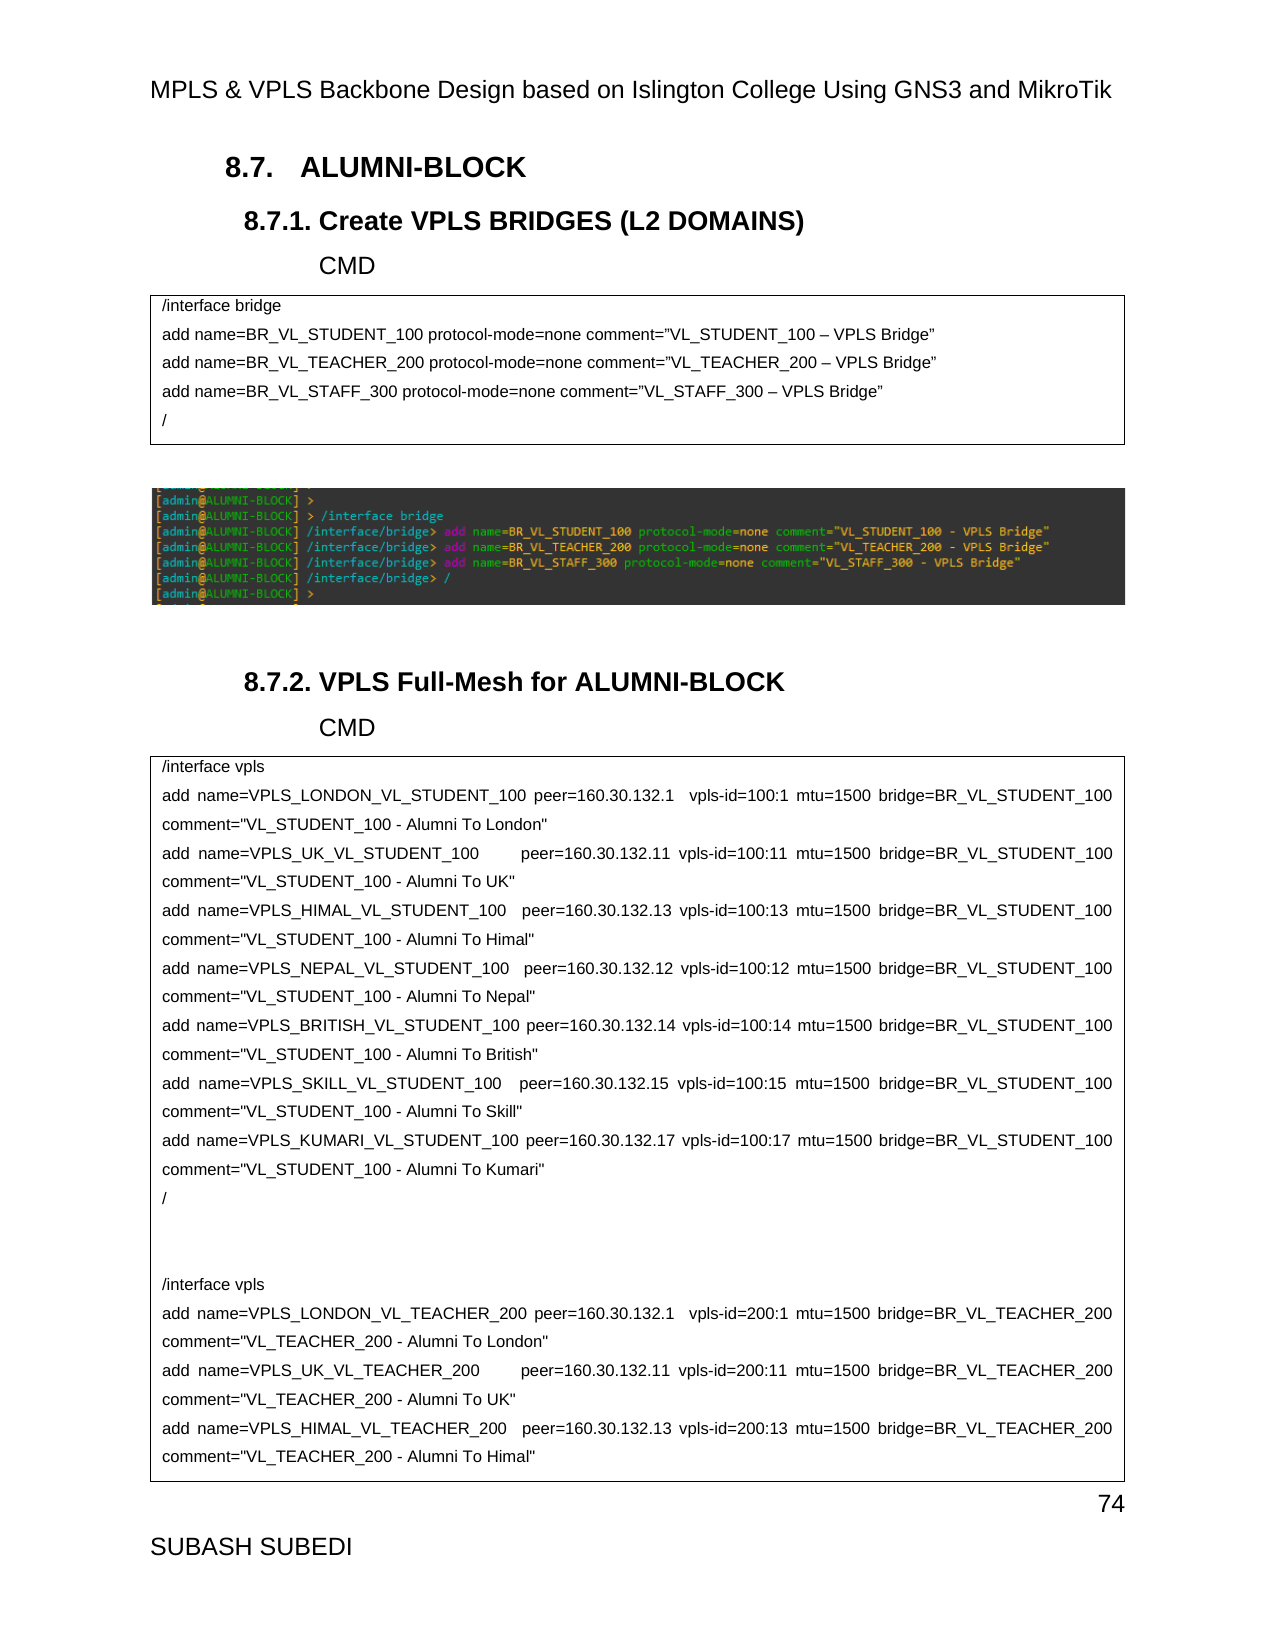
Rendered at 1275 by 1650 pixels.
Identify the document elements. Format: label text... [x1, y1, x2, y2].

picture [150, 488, 1125, 605]
text CMD [319, 251, 1125, 280]
subtitle VPLS Full-Mesh for ALUMNI-BLOCK [244, 666, 1125, 697]
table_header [151, 757, 1124, 1481]
text CMD [319, 713, 1125, 742]
subtitle Create VPLS BRIDGES (L2 DOMAINS) [244, 204, 1125, 236]
subtitle ALUMNI-BLOCK [225, 150, 1125, 183]
table_header /interface bridge add name=BR_VL_STUDENT_100 protocol-mode=none comment=”VL_STUDENT_100 – VPLS Bridge” add name=BR_VL_TEACHER_200 protocol-mode=none comment=”VL_TEACHER_200 – VPLS Bridge” add name=BR_VL_STAFF_300 protocol-mode=none comment=”VL_STAFF_300 – VPLS Bridge” / [151, 296, 1124, 444]
